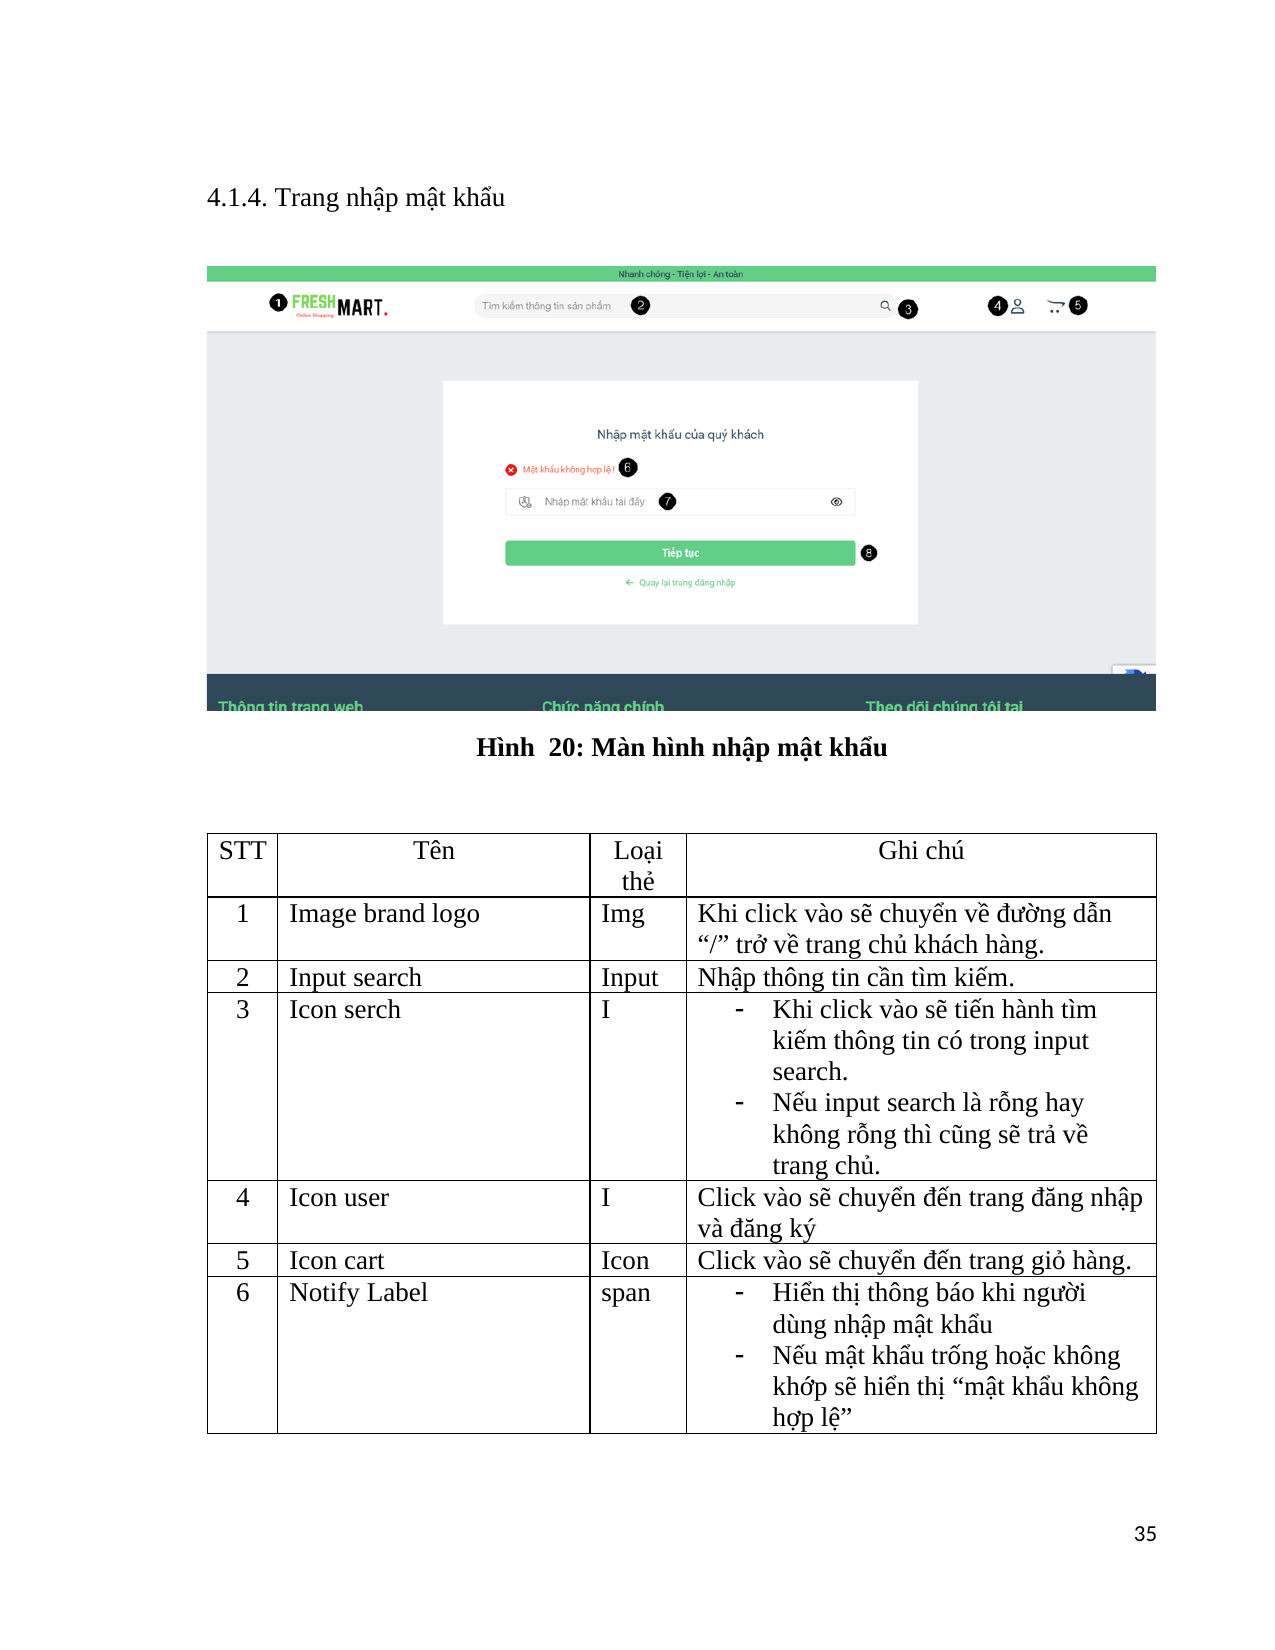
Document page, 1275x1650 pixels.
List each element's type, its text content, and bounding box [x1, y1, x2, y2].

subtitle 4.1.4. Trang nhập mật khẩu [207, 181, 1157, 212]
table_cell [687, 1277, 1156, 1432]
table_cell span [591, 1277, 686, 1432]
table_cell I [591, 1181, 686, 1243]
table_cell 6 [208, 1277, 277, 1432]
table_cell 2 [208, 961, 277, 992]
table_header Ghi chú [687, 834, 1156, 896]
table_cell Input [591, 961, 686, 992]
table_cell I [591, 993, 686, 1180]
table_cell Click vào sẽ chuyển đến trang đăng nhập và đăng ký [687, 1181, 1156, 1243]
table_header STT [208, 834, 277, 896]
table_cell 4 [208, 1181, 277, 1243]
table_cell 5 [208, 1244, 277, 1276]
table_cell 1 [208, 898, 277, 960]
picture [206, 265, 1157, 712]
table_cell Icon [591, 1244, 686, 1276]
table_cell Icon serch [278, 993, 589, 1180]
table_cell Notify Label [278, 1277, 589, 1432]
table_header Loại thẻ [591, 834, 686, 896]
table_cell 3 [208, 993, 277, 1180]
text Hình 20: Màn hình nhập mật khẩu [207, 731, 1157, 762]
table_cell Click vào sẽ chuyển đến trang giỏ hàng. [687, 1244, 1156, 1276]
table_cell Img [591, 898, 686, 960]
table_cell Icon cart [278, 1244, 589, 1276]
table_cell Icon user [278, 1181, 589, 1243]
table_cell Khi click vào sẽ chuyển về đường dẫn “/” trở về trang chủ khách hàng. [687, 898, 1156, 960]
table_cell Image brand logo [278, 898, 589, 960]
table_cell Khi click vào sẽ tiến hành tìm kiếm thông tin có trong input search. Nếu input search là rỗng hay không rỗng thì cũng sẽ trả về trang chủ. [687, 993, 1156, 1180]
table_cell Nhập thông tin cần tìm kiếm. [687, 961, 1156, 992]
table_cell Input search [278, 961, 589, 992]
table_header Tên [278, 834, 589, 896]
